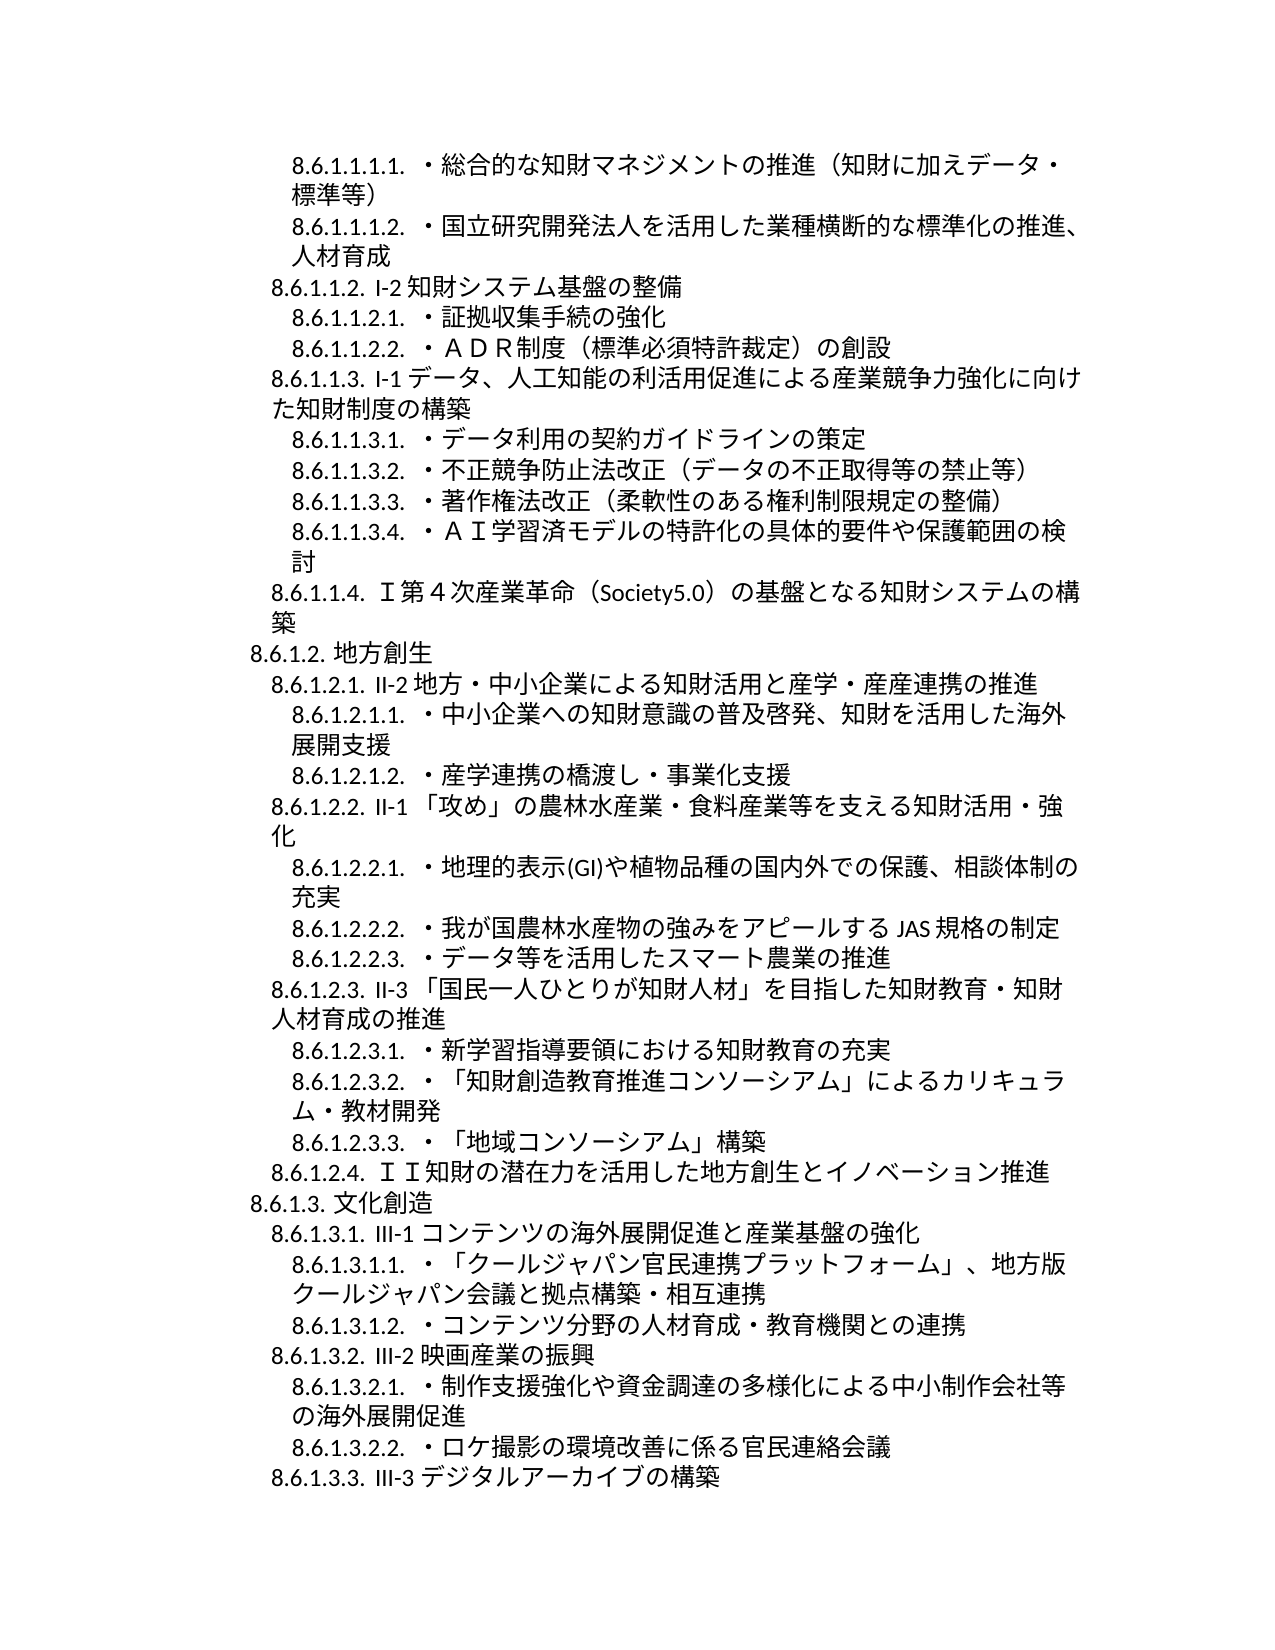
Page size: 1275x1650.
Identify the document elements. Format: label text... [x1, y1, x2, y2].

subtitle III-3 デジタルアーカイブの構築 [271, 1462, 1087, 1493]
subtitle ・我が国農林水産物の強みをアピールするJAS規格の制定 [292, 913, 1087, 943]
subtitle ・「知財創造教育推進コンソーシアム」によるカリキュラム・教材開発 [292, 1066, 1087, 1127]
subtitle ・ＡＩ学習済モデルの特許化の具体的要件や保護範囲の検討 [292, 516, 1087, 577]
subtitle 地方創生 [250, 638, 1087, 669]
subtitle II-1 「攻め」の農林水産業・食料産業等を支える知財活用・強化 [271, 791, 1087, 852]
subtitle ・ロケ撮影の環境改善に係る官民連絡会議 [292, 1432, 1087, 1462]
subtitle II-3 「国民一人ひとりが知財人材」を目指した知財教育・知財人材育成の推進 [271, 974, 1087, 1035]
subtitle 文化創造 [250, 1188, 1087, 1218]
subtitle ・著作権法改正（柔軟性のある権利制限規定の整備） [292, 486, 1087, 516]
subtitle ・ＡＤＲ制度（標準必須特許裁定）の創設 [292, 333, 1087, 364]
subtitle Ｉ第４次産業革命（Society5.0）の基盤となる知財システムの構築 [271, 577, 1087, 638]
subtitle ・国立研究開発法人を活用した業種横断的な標準化の推進、人材育成 [292, 211, 1087, 272]
subtitle III-2 映画産業の振興 [271, 1340, 1087, 1371]
subtitle II-2地方・中小企業による知財活用と産学・産産連携の推進 [271, 669, 1087, 699]
subtitle ・地理的表示(GI)や植物品種の国内外での保護、相談体制の充実 [292, 852, 1087, 913]
subtitle I-2 知財システム基盤の整備 [271, 272, 1087, 303]
subtitle ・中小企業への知財意識の普及啓発、知財を活用した海外展開支援 [292, 699, 1087, 760]
subtitle ・証拠収集手続の強化 [292, 303, 1087, 333]
subtitle ・「地域コンソーシアム」構築 [292, 1127, 1087, 1157]
subtitle ・新学習指導要領における知財教育の充実 [292, 1035, 1087, 1066]
subtitle ・データ利用の契約ガイドラインの策定 [292, 425, 1087, 455]
subtitle ・データ等を活用したスマート農業の推進 [292, 943, 1087, 974]
subtitle ・産学連携の橋渡し・事業化支援 [292, 760, 1087, 791]
subtitle ・「クールジャパン官民連携プラットフォーム」、地方版クールジャパン会議と拠点構築・相互連携 [292, 1249, 1087, 1310]
subtitle ・制作支援強化や資金調達の多様化による中小制作会社等の海外展開促進 [292, 1371, 1087, 1432]
subtitle ・コンテンツ分野の人材育成・教育機関との連携 [292, 1310, 1087, 1340]
subtitle ＩＩ知財の潜在力を活用した地方創生とイノベーション推進 [271, 1157, 1087, 1188]
subtitle ・総合的な知財マネジメントの推進（知財に加えデータ・標準等） [292, 150, 1087, 211]
subtitle III-1 コンテンツの海外展開促進と産業基盤の強化 [271, 1218, 1087, 1249]
subtitle I-1 データ、人工知能の利活用促進による産業競争力強化に向けた知財制度の構築 [271, 364, 1087, 425]
subtitle ・不正競争防止法改正（データの不正取得等の禁止等） [292, 455, 1087, 486]
